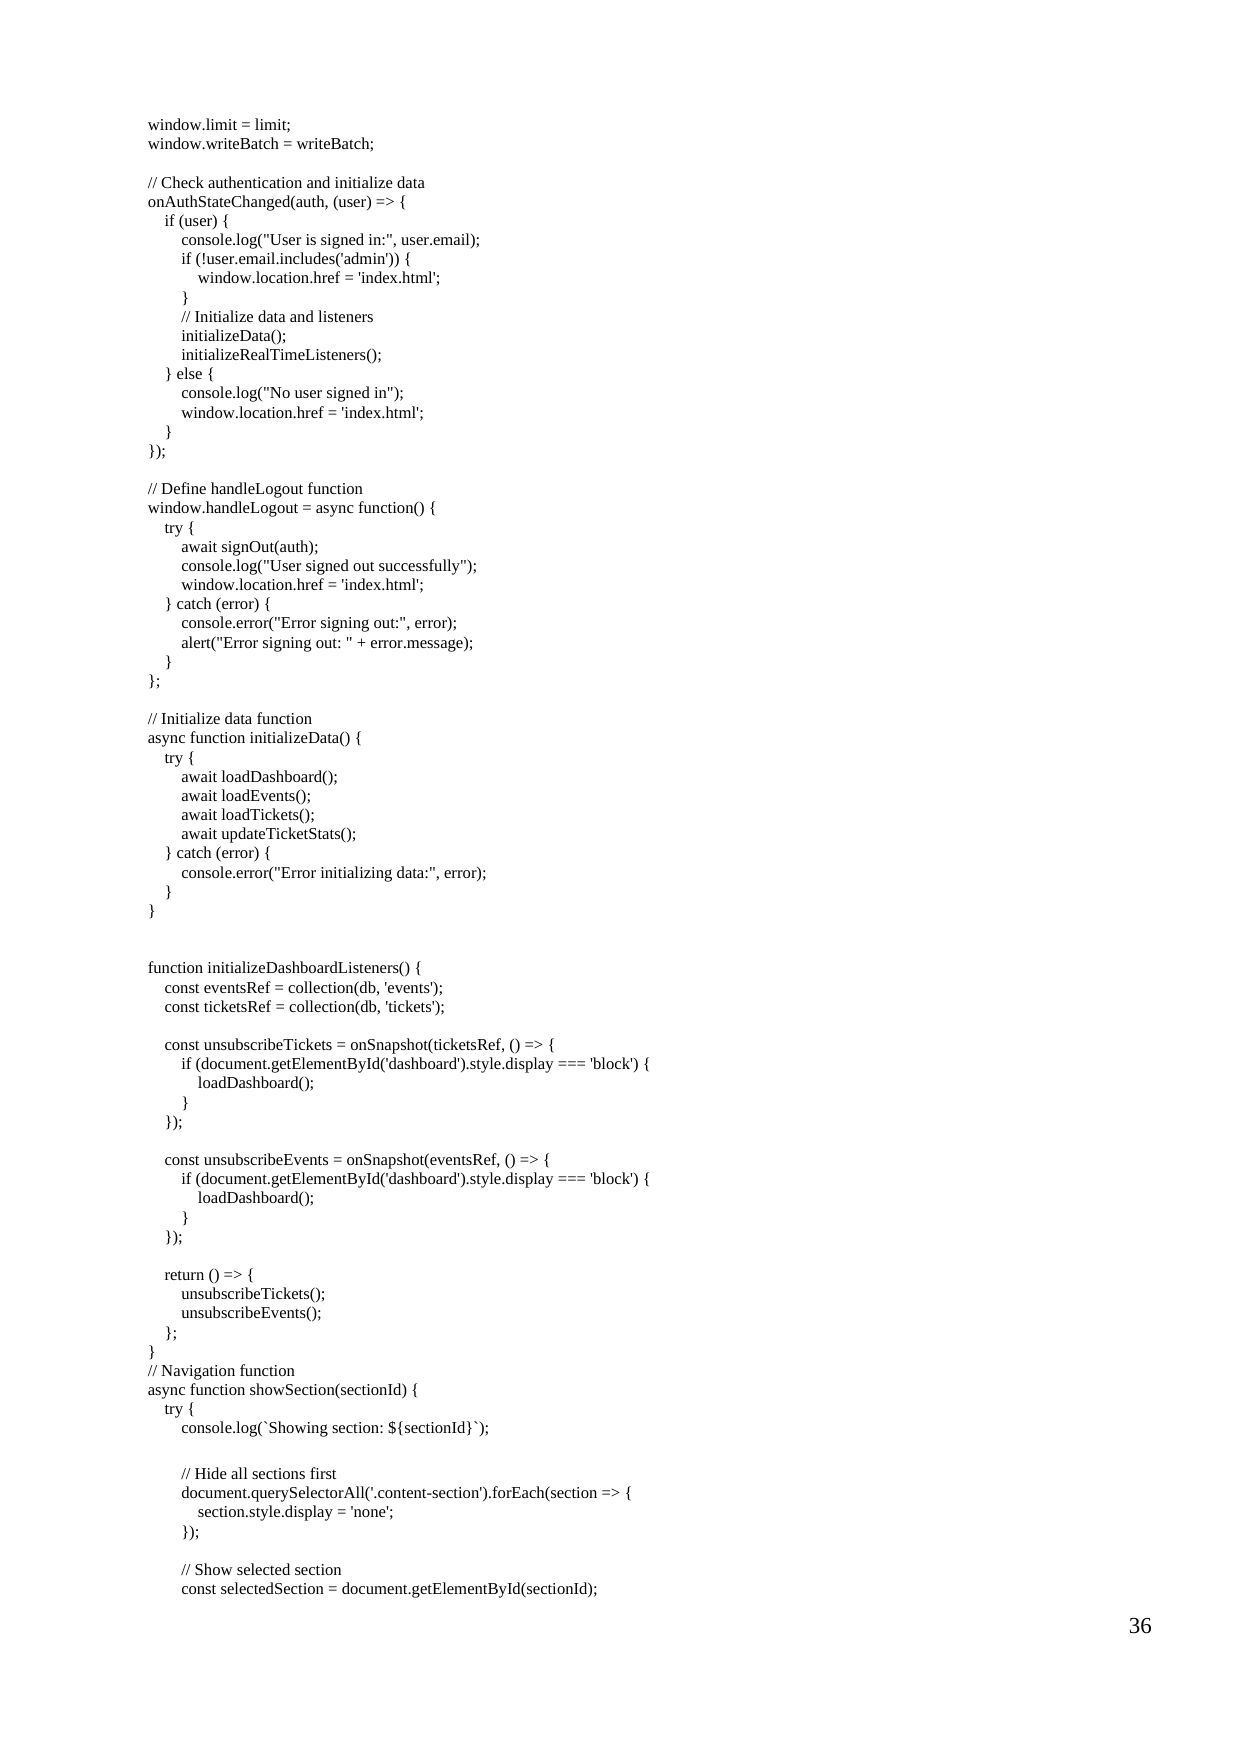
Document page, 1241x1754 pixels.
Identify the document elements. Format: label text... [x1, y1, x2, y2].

text }); [148, 1112, 1152, 1131]
text }); [148, 1227, 1152, 1246]
text const ticketsRef = collection(db, 'tickets'); [148, 997, 1152, 1016]
text }); [148, 1521, 1152, 1541]
text }); [148, 441, 1152, 460]
text onAuthStateChanged(auth, (user) => { [148, 192, 1152, 211]
text try { [148, 517, 1152, 537]
text } [148, 1207, 1152, 1227]
text } [148, 1092, 1152, 1112]
text initializeRealTimeListeners(); [148, 345, 1152, 364]
text await loadDashboard(); [148, 767, 1152, 786]
text console.log(`Showing section: ${sectionId}`); [148, 1418, 1152, 1437]
text // Navigation function [148, 1361, 1152, 1380]
text // Show selected section [148, 1560, 1152, 1579]
text } [148, 901, 1152, 920]
text console.log("User signed out successfully"); [148, 556, 1152, 575]
text unsubscribeTickets(); [148, 1284, 1152, 1303]
text }; [148, 671, 1152, 690]
text const unsubscribeEvents = onSnapshot(eventsRef, () => { [148, 1150, 1152, 1169]
text // Check authentication and initialize data [148, 172, 1152, 192]
text alert("Error signing out: " + error.message); [148, 632, 1152, 652]
text return () => { [148, 1265, 1152, 1284]
text window.location.href = 'index.html'; [148, 575, 1152, 594]
text function initializeDashboardListeners() { [148, 958, 1152, 977]
text await updateTicketStats(); [148, 824, 1152, 843]
text console.error("Error initializing data:", error); [148, 862, 1152, 882]
text console.log("User is signed in:", user.email); [148, 230, 1152, 249]
text // Hide all sections first [148, 1464, 1152, 1483]
text window.writeBatch = writeBatch; [148, 134, 1152, 153]
text } [148, 882, 1152, 901]
text await loadTickets(); [148, 805, 1152, 824]
text await loadEvents(); [148, 786, 1152, 805]
text console.log("No user signed in"); [148, 383, 1152, 402]
text const eventsRef = collection(db, 'events'); [148, 977, 1152, 997]
text } [148, 287, 1152, 307]
text const selectedSection = document.getElementById(sectionId); [148, 1579, 1152, 1598]
text const unsubscribeTickets = onSnapshot(ticketsRef, () => { [148, 1035, 1152, 1054]
text async function initializeData() { [148, 728, 1152, 747]
text console.error("Error signing out:", error); [148, 613, 1152, 632]
text if (document.getElementById('dashboard').style.display === 'block') { [148, 1169, 1152, 1188]
text } [148, 1342, 1152, 1361]
text if (user) { [148, 211, 1152, 230]
text if (document.getElementById('dashboard').style.display === 'block') { [148, 1054, 1152, 1073]
text } [148, 422, 1152, 441]
text }; [148, 1322, 1152, 1342]
text window.location.href = 'index.html'; [148, 268, 1152, 287]
text try { [148, 1399, 1152, 1418]
text initializeData(); [148, 326, 1152, 345]
text // Define handleLogout function [148, 479, 1152, 498]
text window.limit = limit; [148, 115, 1152, 134]
text if (!user.email.includes('admin')) { [148, 249, 1152, 268]
text } catch (error) { [148, 843, 1152, 862]
text document.querySelectorAll('.content-section').forEach(section => { [148, 1483, 1152, 1502]
text } [148, 652, 1152, 671]
text unsubscribeEvents(); [148, 1303, 1152, 1322]
text async function showSection(sectionId) { [148, 1380, 1152, 1399]
text } catch (error) { [148, 594, 1152, 613]
text } else { [148, 364, 1152, 383]
text section.style.display = 'none'; [148, 1502, 1152, 1521]
text // Initialize data and listeners [148, 307, 1152, 326]
text try { [148, 747, 1152, 767]
text await signOut(auth); [148, 537, 1152, 556]
text window.handleLogout = async function() { [148, 498, 1152, 517]
text // Initialize data function [148, 709, 1152, 728]
text loadDashboard(); [148, 1073, 1152, 1092]
text window.location.href = 'index.html'; [148, 402, 1152, 422]
text loadDashboard(); [148, 1188, 1152, 1207]
